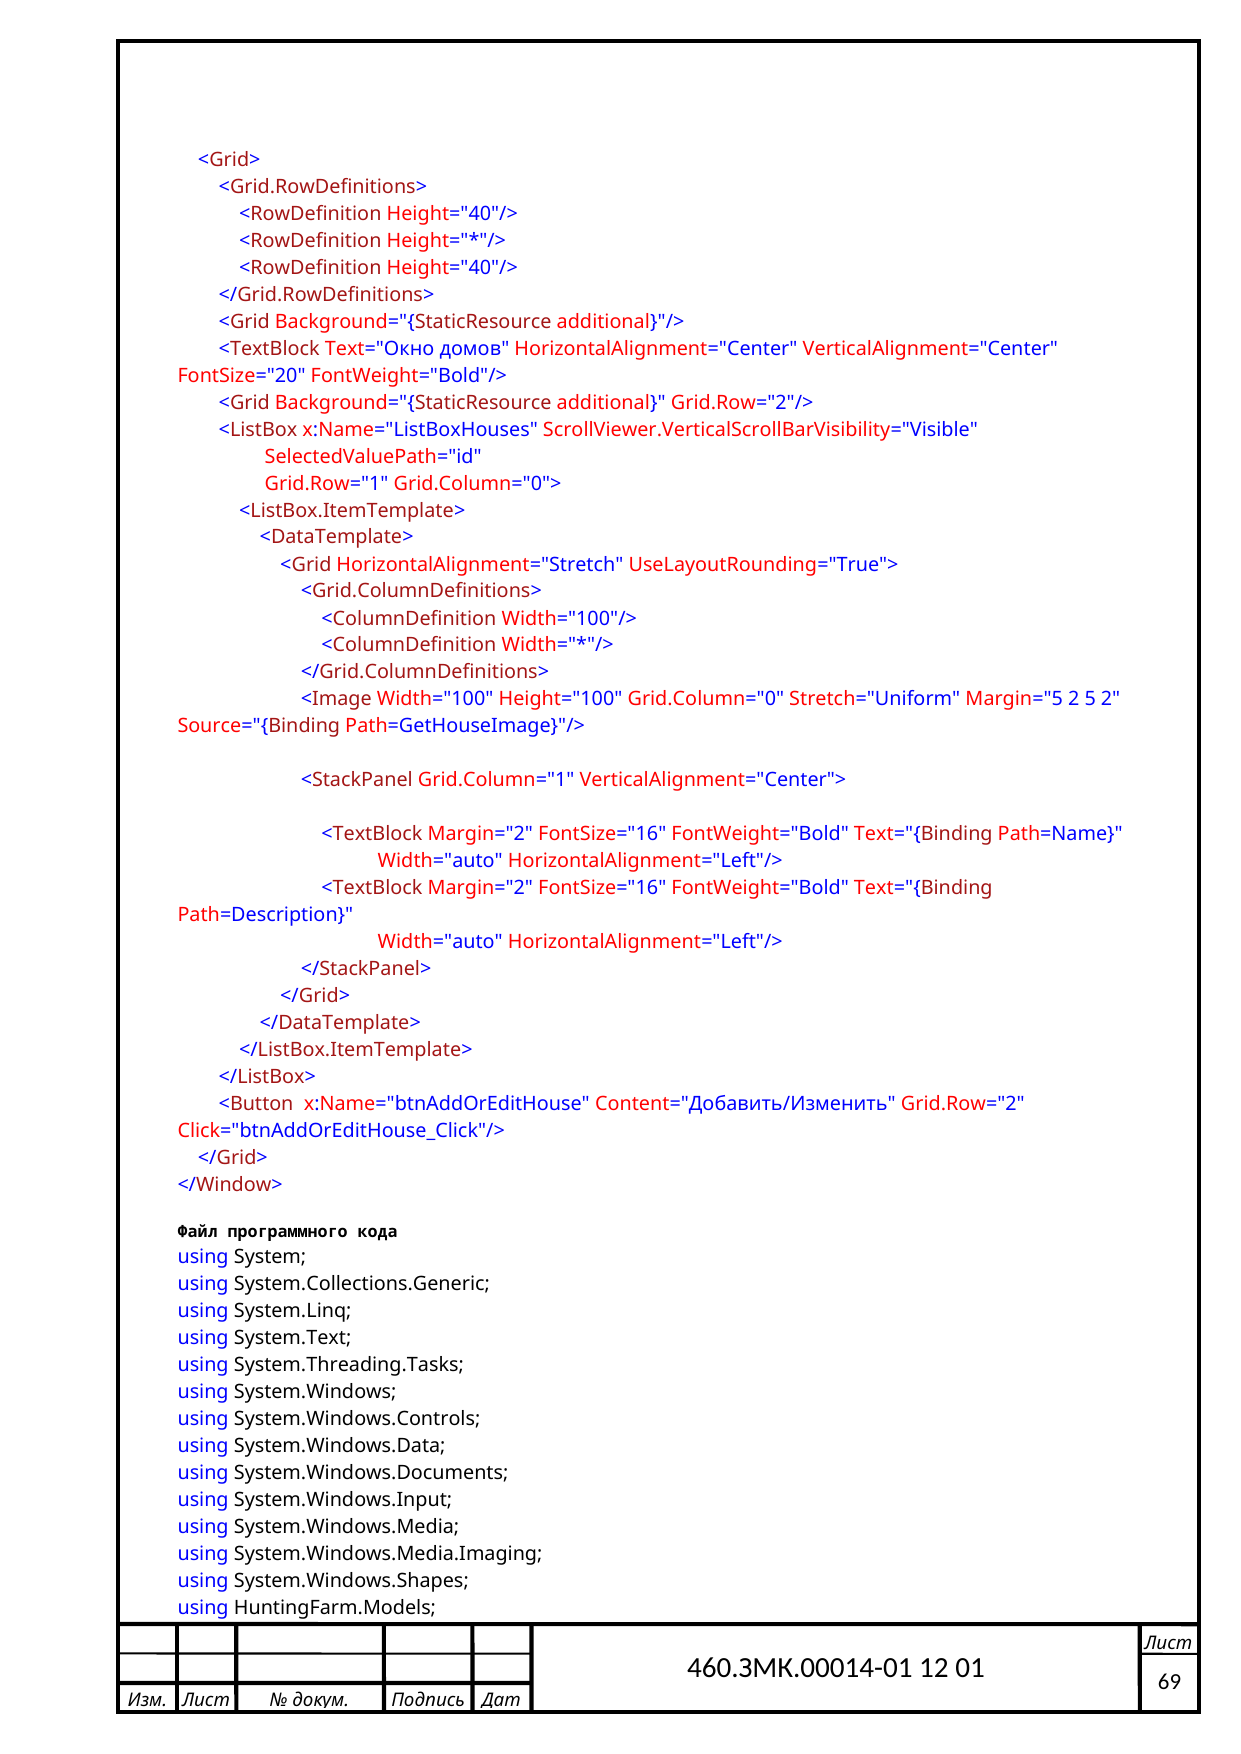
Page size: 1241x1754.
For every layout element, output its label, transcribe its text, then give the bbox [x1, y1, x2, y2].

text <ListBox x:Name="ListBoxHouses" ScrollViewer.VerticalScrollBarVisibility="Visible" [177, 415, 1152, 442]
text <StackPanel Grid.Column="1" VerticalAlignment="Center"> [177, 766, 1152, 793]
text using System.Windows.Data; [177, 1432, 1152, 1458]
text <Button x:Name="btnAddOrEditHouse" Content="Добавить/Изменить" Grid.Row="2" Click="btnAddOrEditHouse_Click"/> [177, 1089, 1152, 1143]
text using System.Text; [177, 1324, 1152, 1351]
text using System.Linq; [177, 1297, 1152, 1324]
text </Grid> [177, 1143, 1152, 1170]
text using System.Collections.Generic; [177, 1270, 1152, 1297]
text using System.Windows.Shapes; [177, 1566, 1152, 1593]
text <TextBlock Margin="2" FontSize="16" FontWeight="Bold" Text="{Binding Path=Description}" [177, 873, 1152, 927]
text <ColumnDefinition Width="100"/> [177, 604, 1152, 631]
text using System; [177, 1243, 1152, 1270]
text <RowDefinition Height="40"/> [177, 199, 1152, 226]
text Width="auto" HorizontalAlignment="Left"/> [177, 927, 1152, 954]
text </StackPanel> [177, 954, 1152, 981]
text <Grid.RowDefinitions> [177, 172, 1152, 199]
text </DataTemplate> [177, 1008, 1152, 1035]
text </Window> [177, 1170, 1152, 1197]
text <RowDefinition Height="*"/> [177, 226, 1152, 253]
text <ColumnDefinition Width="*"/> [177, 631, 1152, 658]
text <TextBlock Margin="2" FontSize="16" FontWeight="Bold" Text="{Binding Path=Name}" [177, 819, 1152, 847]
text using System.Windows.Input; [177, 1486, 1152, 1512]
text using System.Windows.Media.Imaging; [177, 1539, 1152, 1566]
text <Grid.ColumnDefinitions> [177, 577, 1152, 604]
text </ListBox.ItemTemplate> [177, 1035, 1152, 1062]
text Width="auto" HorizontalAlignment="Left"/> [177, 847, 1152, 873]
text <Grid Background="{StaticResource additional}"/> [177, 307, 1152, 334]
text Файл программного кода [177, 1220, 1152, 1243]
text </Grid> [177, 981, 1152, 1008]
text </Grid.ColumnDefinitions> [177, 658, 1152, 685]
text SelectedValuePath="id" [177, 442, 1152, 469]
text <TextBlock Text="Окно домов" HorizontalAlignment="Center" VerticalAlignment="Center" FontSize="20" FontWeight="Bold"/> [177, 334, 1152, 388]
text <DataTemplate> [177, 523, 1152, 550]
text using System.Windows.Controls; [177, 1404, 1152, 1432]
text using HuntingFarm.Models; [177, 1593, 1152, 1620]
text using System.Windows.Documents; [177, 1458, 1152, 1486]
text <Image Width="100" Height="100" Grid.Column="0" Stretch="Uniform" Margin="5 2 5 2" Source="{Binding Path=GetHouseImage}"/> [177, 685, 1152, 739]
text </ListBox> [177, 1062, 1152, 1089]
text Grid.Row="1" Grid.Column="0"> [177, 469, 1152, 496]
text <Grid Background="{StaticResource additional}" Grid.Row="2"/> [177, 388, 1152, 415]
text using System.Windows; [177, 1378, 1152, 1404]
text <ListBox.ItemTemplate> [177, 496, 1152, 523]
text using System.Windows.Media; [177, 1512, 1152, 1539]
text <Grid> [177, 145, 1152, 172]
text <Grid HorizontalAlignment="Stretch" UseLayoutRounding="True"> [177, 550, 1152, 577]
text <RowDefinition Height="40"/> [177, 253, 1152, 280]
text </Grid.RowDefinitions> [177, 280, 1152, 307]
text using System.Threading.Tasks; [177, 1351, 1152, 1378]
